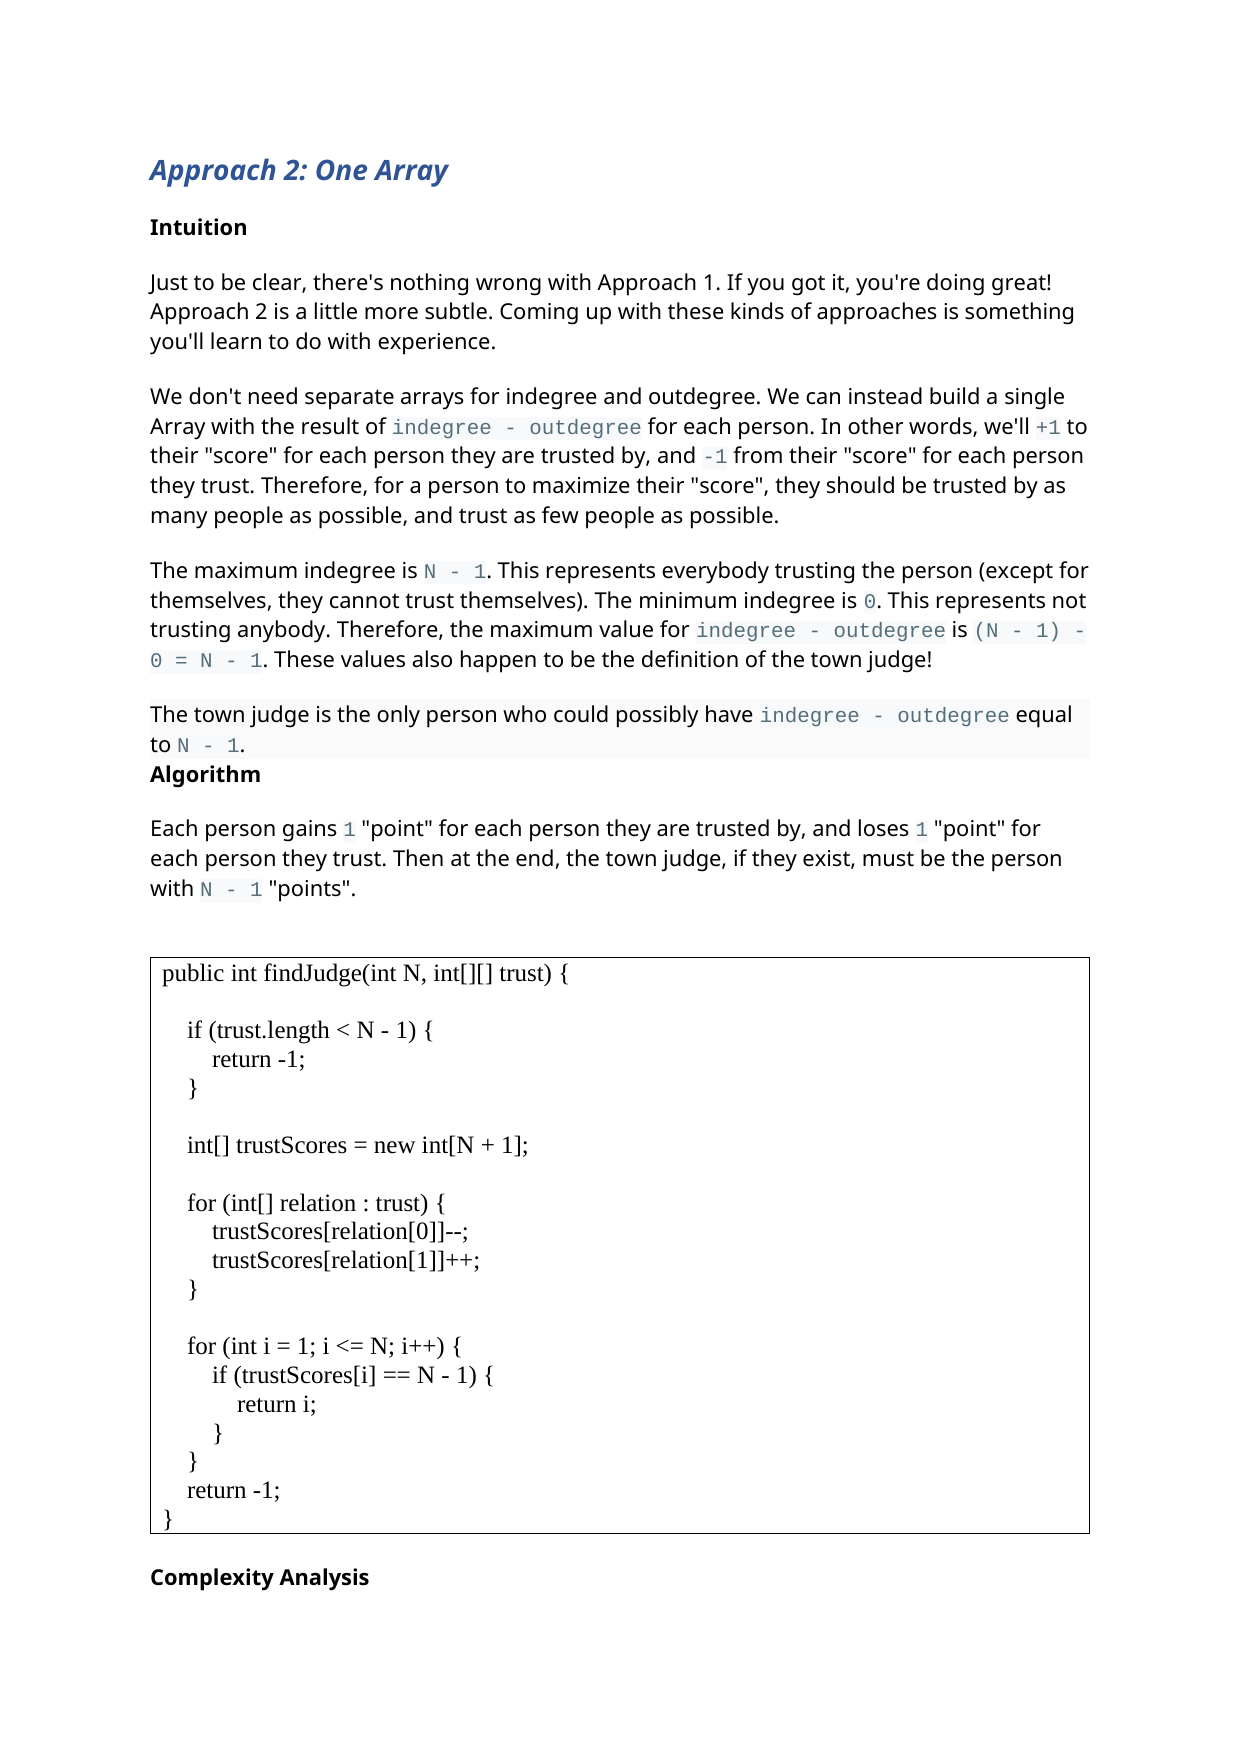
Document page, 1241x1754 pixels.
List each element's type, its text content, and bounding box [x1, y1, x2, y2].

text Intuition [150, 212, 1090, 242]
text Just to be clear, there's nothing wrong with Approach 1. If you got it, you're doing great! Approach 2 is a little more subtle. Coming up with these kinds of approaches is something you'll learn to do with experience. [150, 267, 1090, 356]
subtitle Approach 2: One Array [150, 150, 1090, 188]
text Each person gains 1 "point" for each person they are trusted by, and loses 1 "point" for each person they trust. Then at the end, the town judge, if they exist, must be the person with N - 1 "points". [150, 813, 1090, 903]
text Algorithm [150, 759, 1090, 788]
text Complexity Analysis [150, 1562, 1090, 1592]
text We don't need separate arrays for indegree and outdegree. We can instead build a single Array with the result of indegree - outdegree for each person. In other words, we'll +1 to their "score" for each person they are trusted by, and -1 from their "score" for each person they trust. Therefore, for a person to maximize their "score", they should be trusted by as many people as possible, and trust as few people as possible. [150, 381, 1090, 530]
text The maximum indegree is N - 1. This represents everybody trusting the person (except for themselves, they cannot trust themselves). The minimum indegree is 0. This represents not trusting anybody. Therefore, the maximum value for indegree - outdegree is (N - 1) - 0 = N - 1. These values also happen to be the definition of the town judge! [150, 555, 1090, 674]
text The town judge is the only person who could possibly have indegree - outdegree equal to N - 1. [150, 699, 1090, 759]
table_header public int findJudge(int N, int[][] trust) { if (trust.length < N - 1) { return -1; } int[] trustScores = new int[N + 1]; for (int[] relation : trust) { trustScores[relation[0]]--; trustScores[relation[1]]++; } for (int i = 1; i <= N; i++) { if (trustScores[i] == N - 1) { return i; } } return -1; } [151, 958, 1089, 1533]
